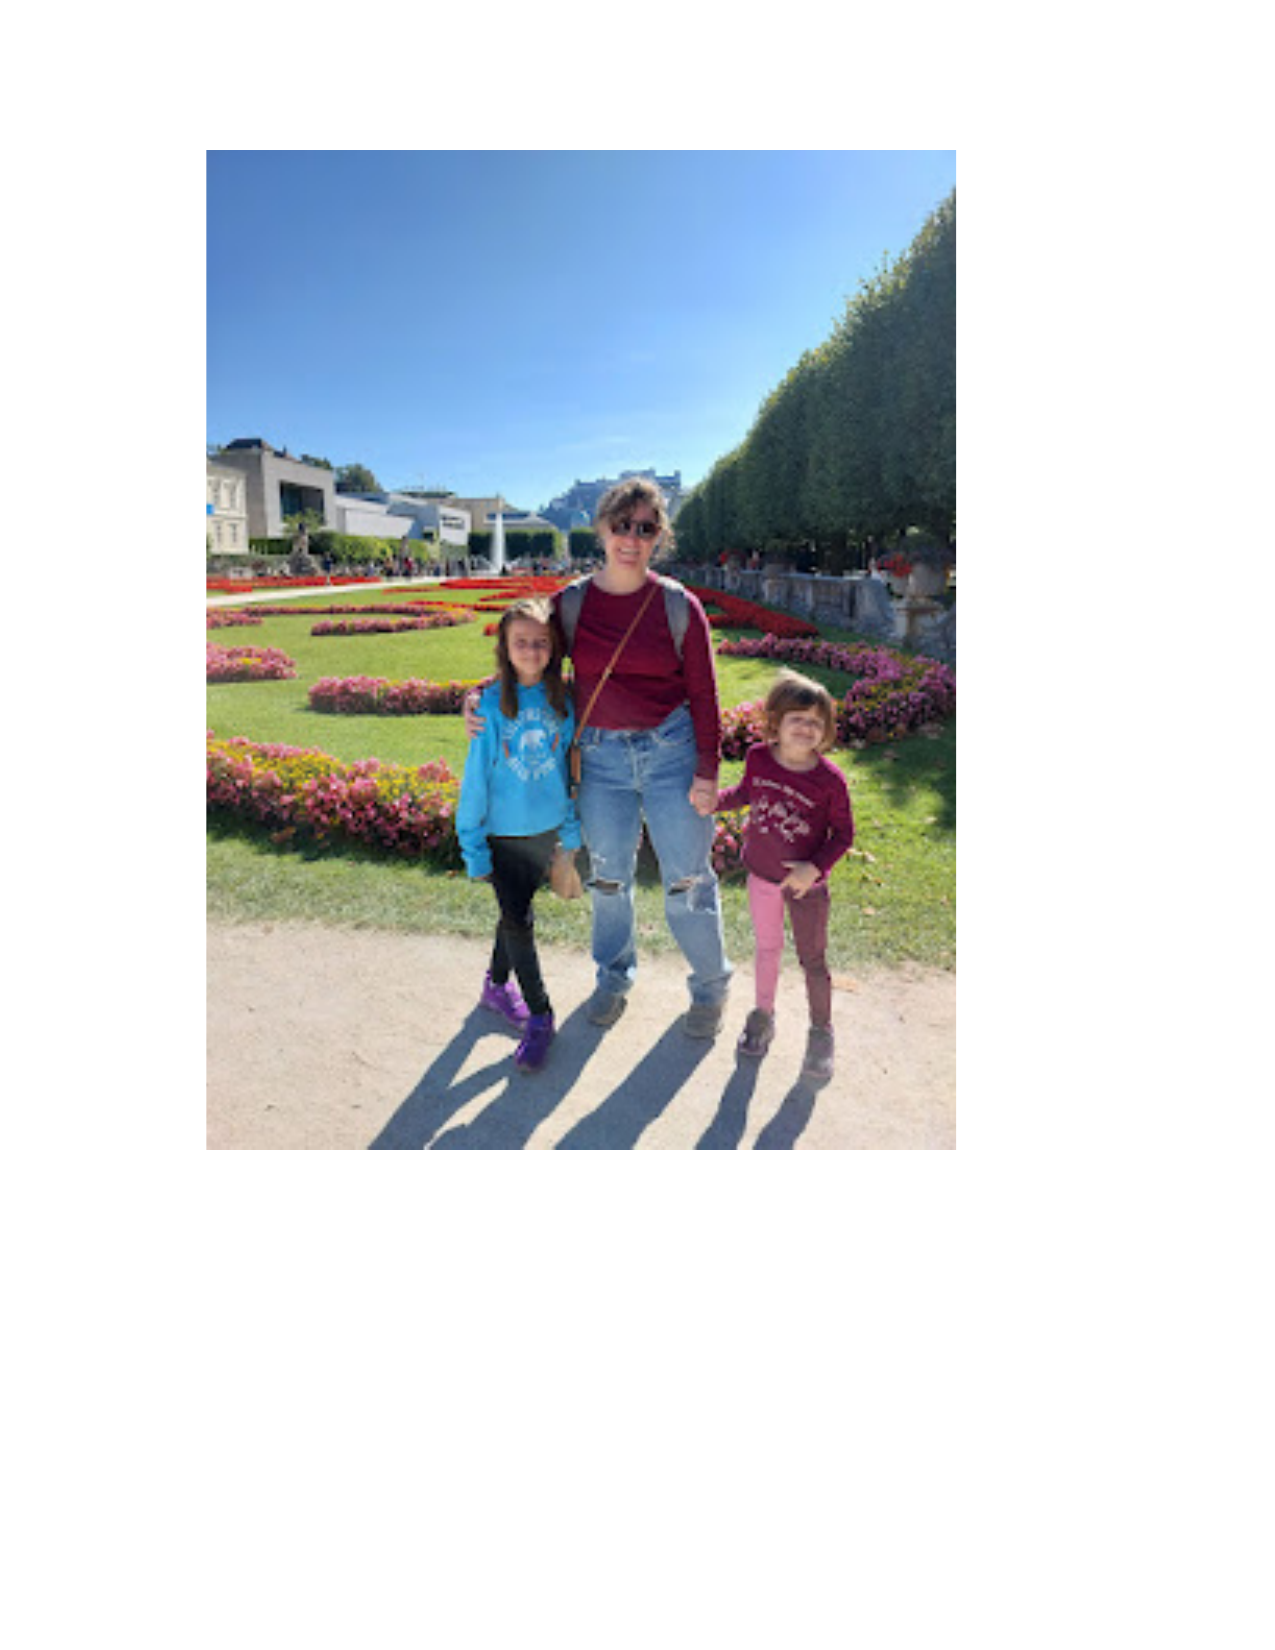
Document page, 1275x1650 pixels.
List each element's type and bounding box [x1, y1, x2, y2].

picture [206, 150, 957, 1150]
